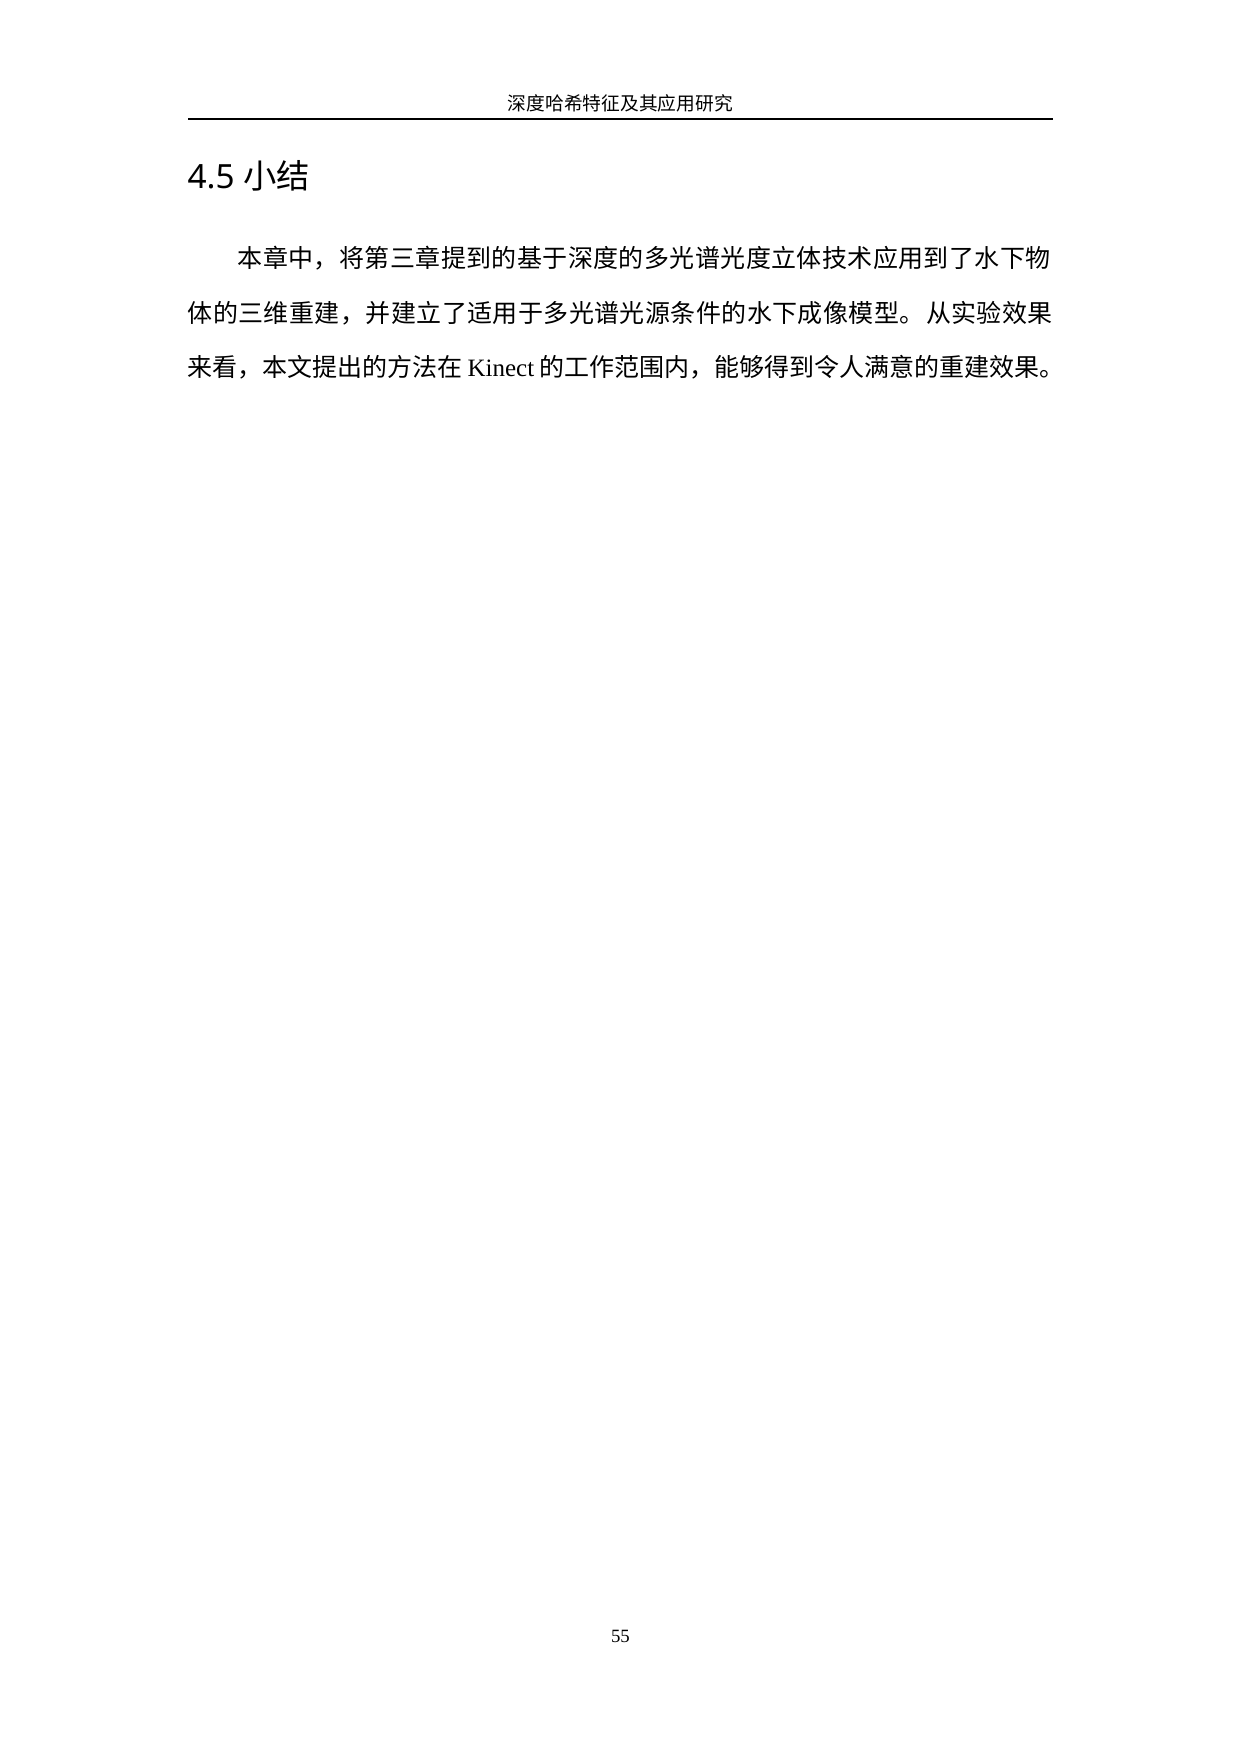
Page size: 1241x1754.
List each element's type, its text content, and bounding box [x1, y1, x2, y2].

text 本章中，将第三章提到的基于深度的多光谱光度立体技术应用到了水下物体的三维重建，并建立了适用于多光谱光源条件的水下成像模型。从实验效果来看，本文提出的方法在Kinect的工作范围内，能够得到令人满意的重建效果。 [187, 239, 1053, 384]
subtitle 4.5 小结 [187, 150, 1053, 198]
